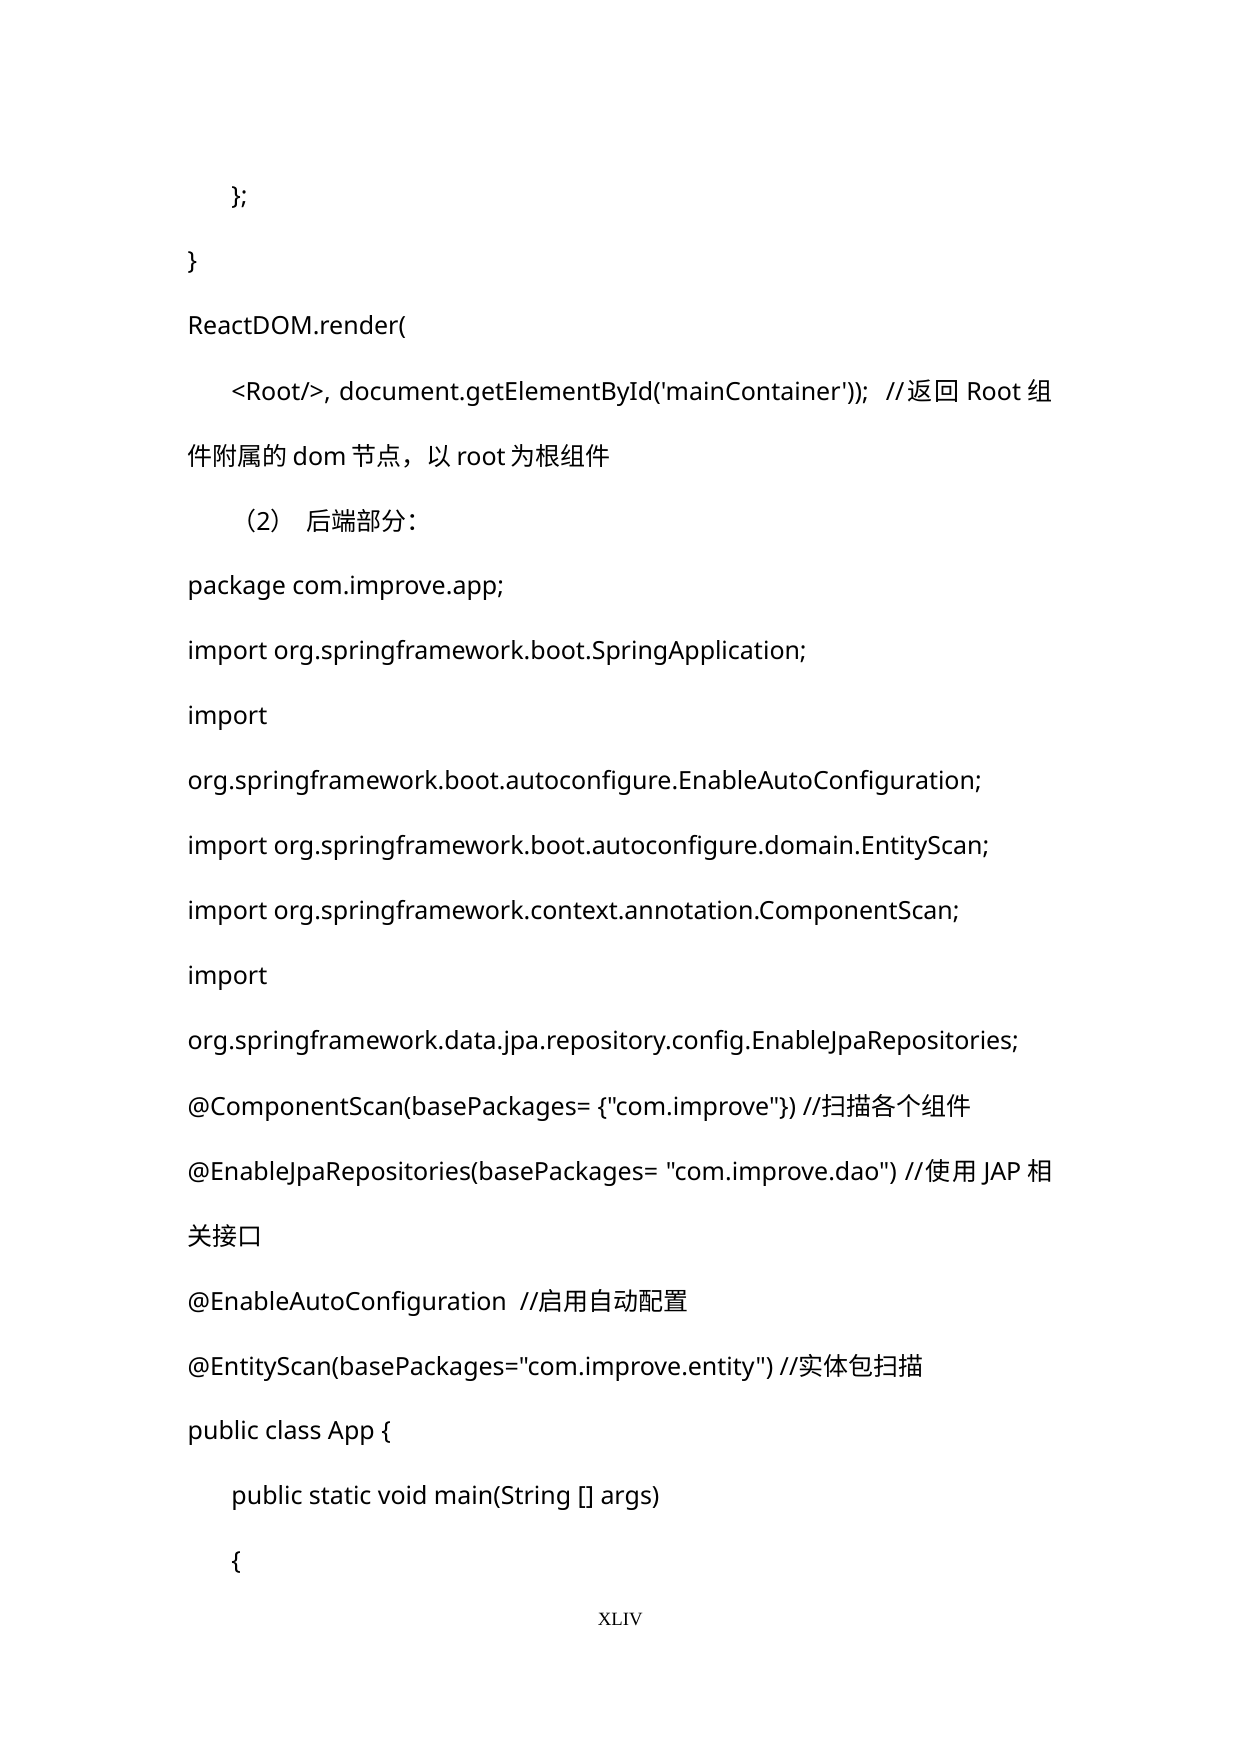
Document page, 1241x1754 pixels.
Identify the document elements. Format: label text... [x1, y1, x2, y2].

text import org.springframework.context.annotation.ComponentScan; [187, 877, 1053, 942]
text import org.springframework.data.jpa.repository.config.EnableJpaRepositories; [187, 942, 1053, 1072]
text @EnableJpaRepositories(basePackages= "com.improve.dao") //使用JAP相关接口 [187, 1137, 1053, 1267]
text import org.springframework.boot.autoconfigure.domain.EntityScan; [187, 812, 1053, 877]
text public static void main(String [] args) [187, 1462, 1053, 1527]
text }; [187, 162, 1053, 227]
text } [187, 227, 1053, 292]
text import org.springframework.boot.autoconfigure.EnableAutoConfiguration; [187, 682, 1053, 812]
text public class App { [187, 1397, 1053, 1462]
text @EnableAutoConfiguration //启用自动配置 [187, 1267, 1053, 1332]
text ReactDOM.render( [187, 292, 1053, 357]
text @ComponentScan(basePackages= {"com.improve"}) //扫描各个组件 [187, 1072, 1053, 1137]
text <Root/>, document.getElementById('mainContainer')); //返回Root组件附属的dom节点，以root为根组件 [187, 357, 1053, 487]
text @EntityScan(basePackages="com.improve.entity") //实体包扫描 [187, 1332, 1053, 1397]
text import org.springframework.boot.SpringApplication; [187, 617, 1053, 682]
text package com.improve.app; [187, 552, 1053, 617]
text { [187, 1527, 1053, 1592]
list 后端部分： [231, 487, 1053, 552]
